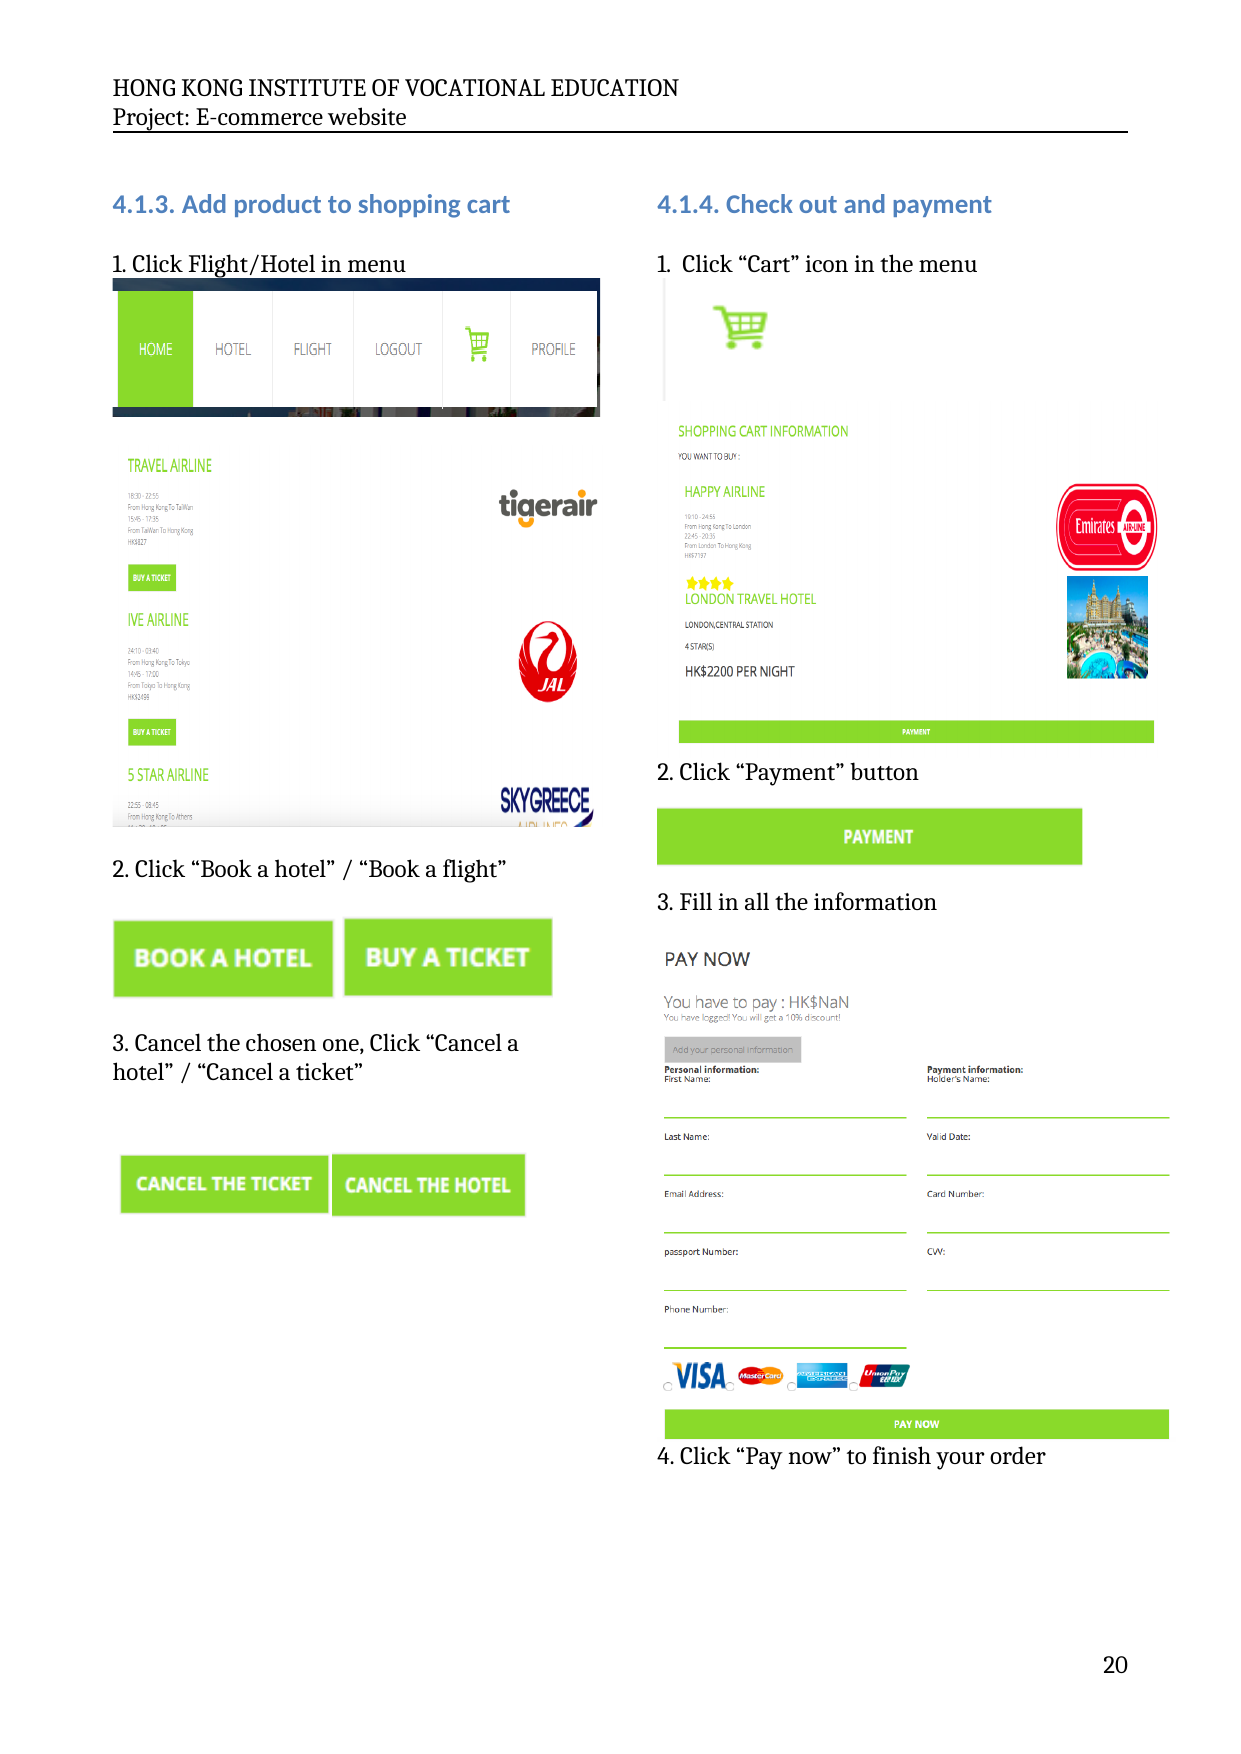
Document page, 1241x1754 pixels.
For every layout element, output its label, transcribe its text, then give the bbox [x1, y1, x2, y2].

text 2. Click “Payment” button [657, 758, 1128, 786]
subtitle 4.1.4. Check out and payment [657, 188, 1128, 221]
text 1. Click “Cart” icon in the menu [657, 249, 1128, 278]
picture [657, 786, 1083, 889]
picture [112, 1144, 533, 1220]
picture [657, 278, 1165, 758]
text 3. Cancel the chosen one, Click “Cancel a hotel” / “Cancel a ticket” [112, 1029, 583, 1087]
picture [657, 945, 1177, 1442]
text 2. Click “Book a hotel” / “Book a flight” [112, 855, 583, 884]
text 3. Fill in all the information [657, 888, 1128, 917]
picture [112, 912, 553, 1001]
picture [112, 445, 610, 827]
text 4. Click “Pay now” to finish your order [657, 1442, 1128, 1470]
text 1. Click Flight/Hotel in menu [112, 249, 583, 278]
text 4.1.3. Add product to shopping cart [112, 188, 583, 221]
picture [112, 278, 600, 417]
